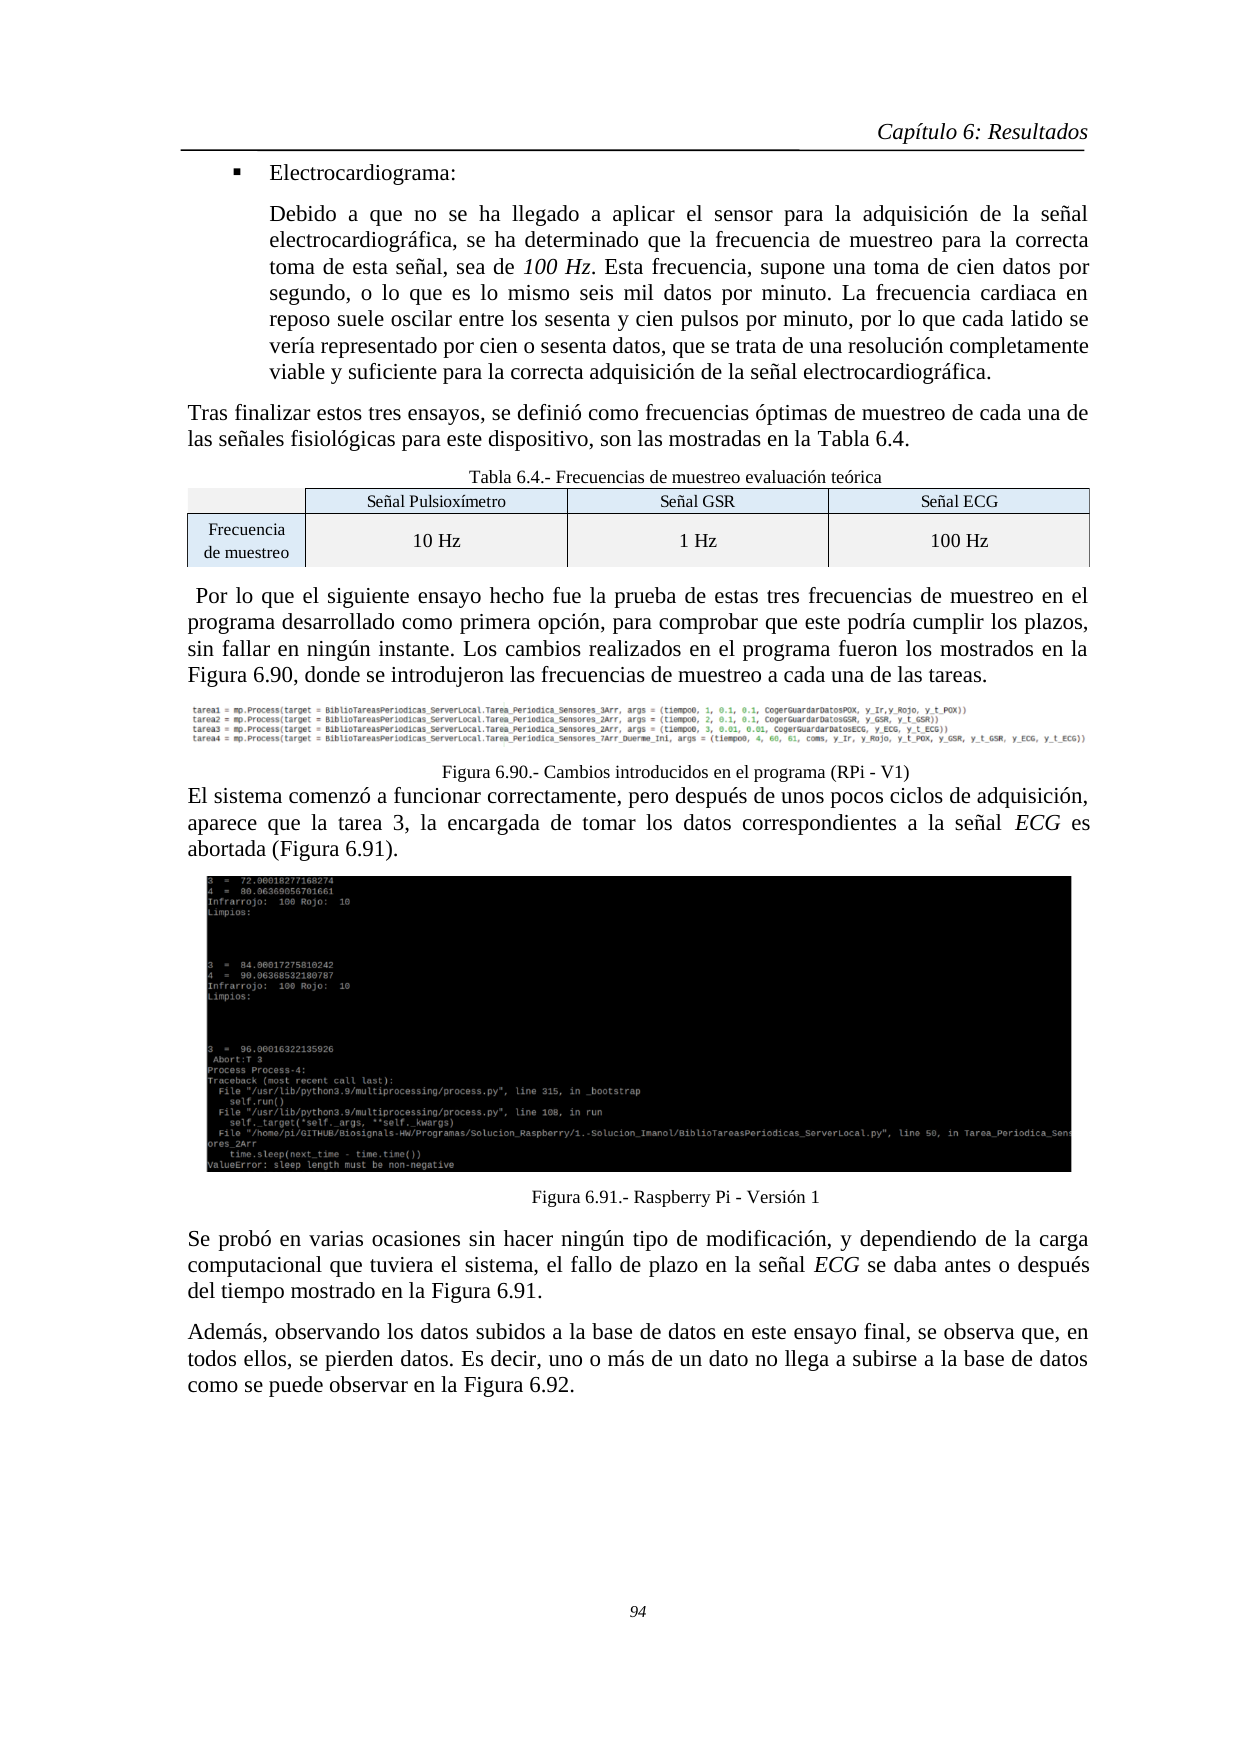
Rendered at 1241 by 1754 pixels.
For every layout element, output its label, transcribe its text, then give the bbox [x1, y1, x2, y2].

text Debido a que no se ha llegado a aplicar el sensor para la adquisición de la señal electrocardiográfica, se ha determinado que la frecuencia de muestreo para la correcta toma de esta señal, sea de 100 Hz. Esta frecuencia, supone una toma de cien datos por segundo, o lo que es lo mismo seis mil datos por minuto. La frecuencia cardiaca en reposo suele oscilar entre los sesenta y cien pulsos por minuto, por lo que cada latido se vería representado por cien o sesenta datos, que se trata de una resolución completamente viable y suficiente para la correcta adquisición de la señal electrocardiográfica. [269, 200, 1090, 384]
picture [187, 702, 1091, 747]
picture [206, 876, 1072, 1172]
list Electrocardiograma: [232, 159, 1090, 185]
